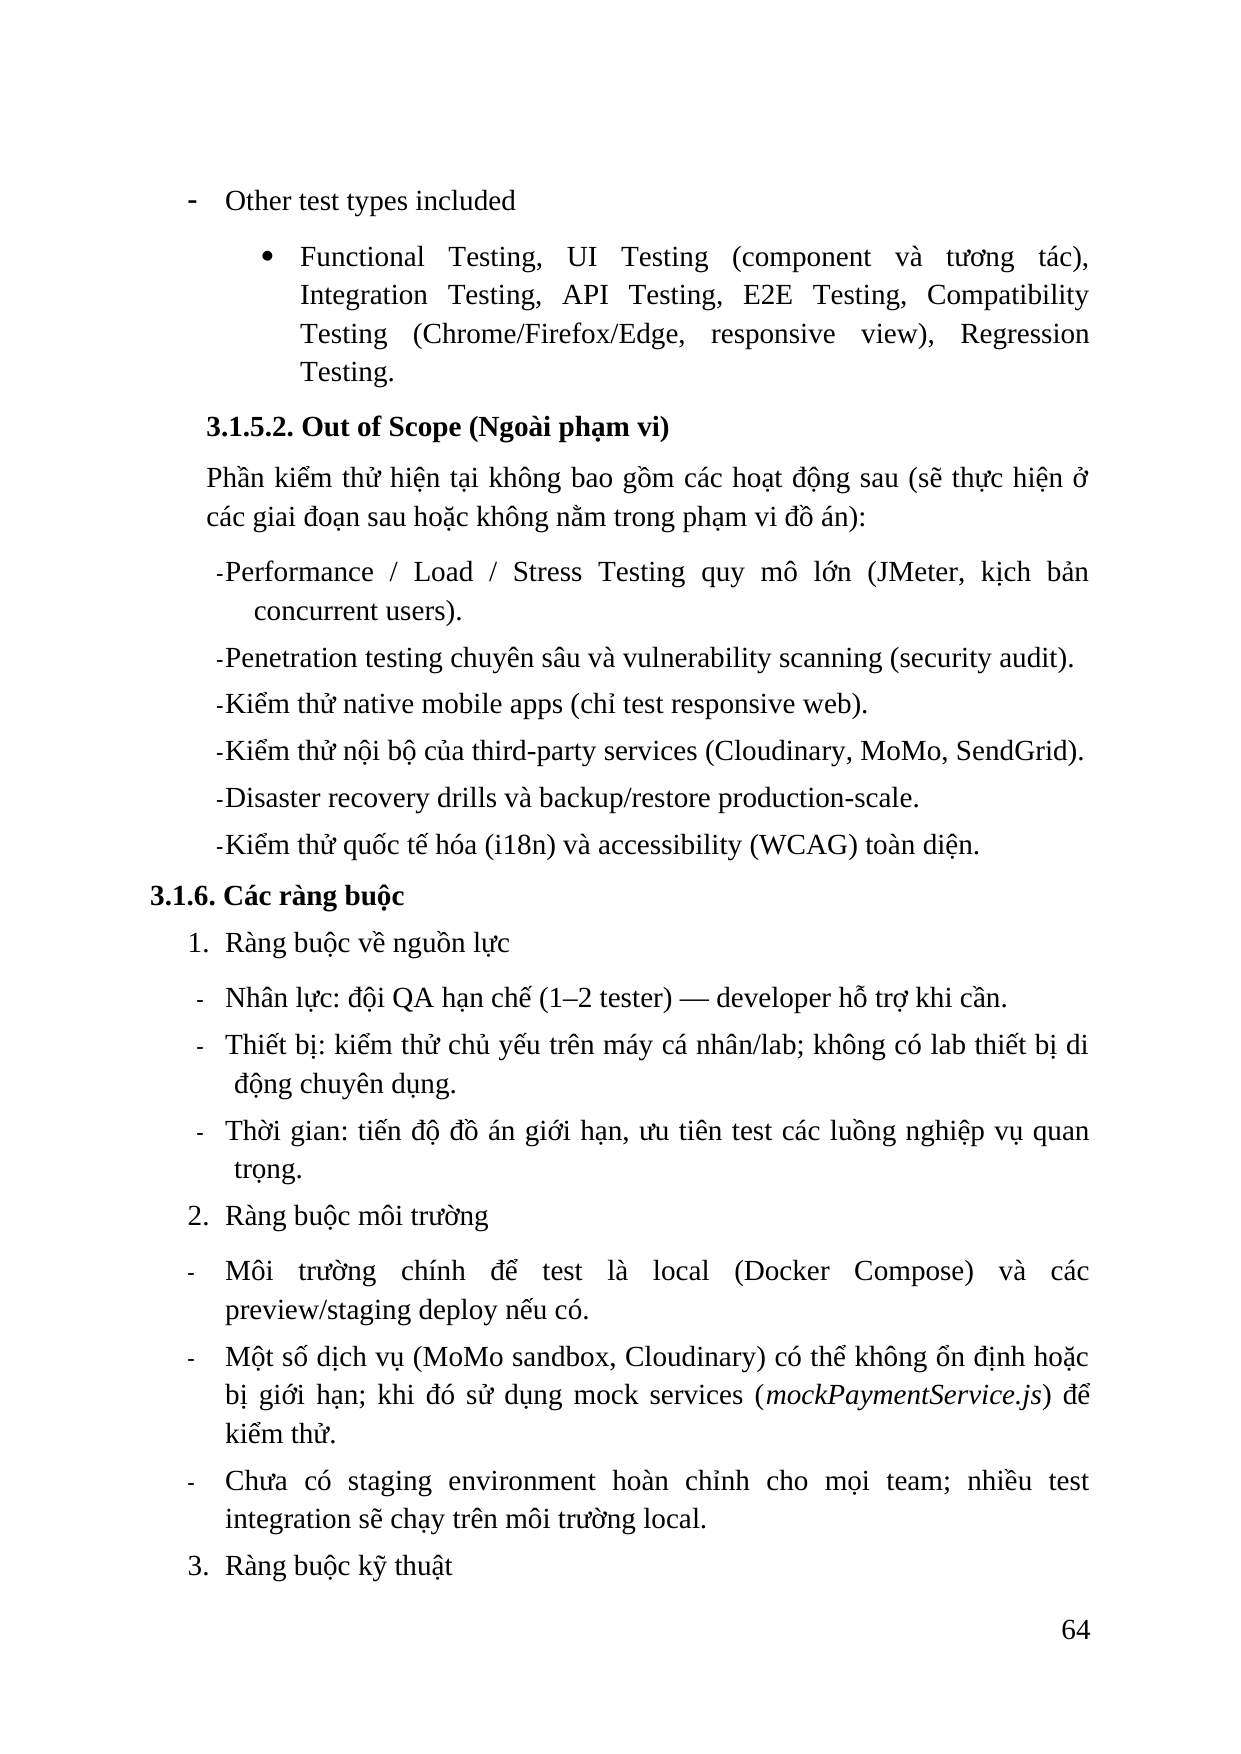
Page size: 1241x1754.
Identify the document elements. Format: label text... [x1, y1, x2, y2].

list Penetration testing chuyên sâu và vulnerability scanning (security audit). [216, 640, 1090, 673]
text Phần kiểm thử hiện tại không bao gồm các hoạt động sau (sẽ thực hiện ở các giai đoạn sau hoặc không nằm trong phạm vi đồ án): [206, 461, 1090, 533]
subtitle 3.1.6. Các ràng buộc [150, 878, 1090, 912]
list Thiết bị: kiểm thử chủ yếu trên máy cá nhân/lab; không có lab thiết bị di động chuyên dụng. [196, 1027, 1090, 1099]
list Thời gian: tiến độ đồ án giới hạn, ưu tiên test các luồng nghiệp vụ quan trọng. [196, 1113, 1090, 1185]
list Chưa có staging environment hoàn chỉnh cho mọi team; nhiều test integration sẽ chạy trên môi trường local. [187, 1463, 1090, 1535]
list Kiểm thử native mobile apps (chỉ test responsive web). [216, 687, 1090, 720]
list Kiểm thử quốc tế hóa (i18n) và accessibility (WCAG) toàn diện. [216, 827, 1090, 861]
list Nhân lực: đội QA hạn chế (1–2 tester) — developer hỗ trợ khi cần. [196, 980, 1090, 1014]
list Other test types included [187, 183, 1090, 217]
list Môi trường chính để test là local (Docker Compose) và các preview/staging deploy nếu có. [187, 1253, 1090, 1325]
list Kiểm thử nội bộ của third-party services (Cloudinary, MoMo, SendGrid). [216, 733, 1090, 767]
list Disaster recovery drills và backup/restore production-scale. [216, 780, 1090, 814]
list Ràng buộc kỹ thuật [187, 1548, 1090, 1582]
subtitle 3.1.5.2. Out of Scope (Ngoài phạm vi) [206, 409, 1090, 443]
list Ràng buộc về nguồn lực [187, 925, 1090, 959]
list Performance / Load / Stress Testing quy mô lớn (JMeter, kịch bản concurrent users). [216, 554, 1090, 626]
list Một số dịch vụ (MoMo sandbox, Cloudinary) có thể không ổn định hoặc bị giới hạn; khi đó sử dụng mock services (mockPaymentService.js) để kiểm thử. [187, 1339, 1090, 1449]
list Ràng buộc môi trường [187, 1198, 1090, 1232]
list Functional Testing, UI Testing (component và tương tác), Integration Testing, API Testing, E2E Testing, Compatibility Testing (Chrome/Firefox/Edge, responsive view), Regression Testing. [262, 239, 1090, 388]
